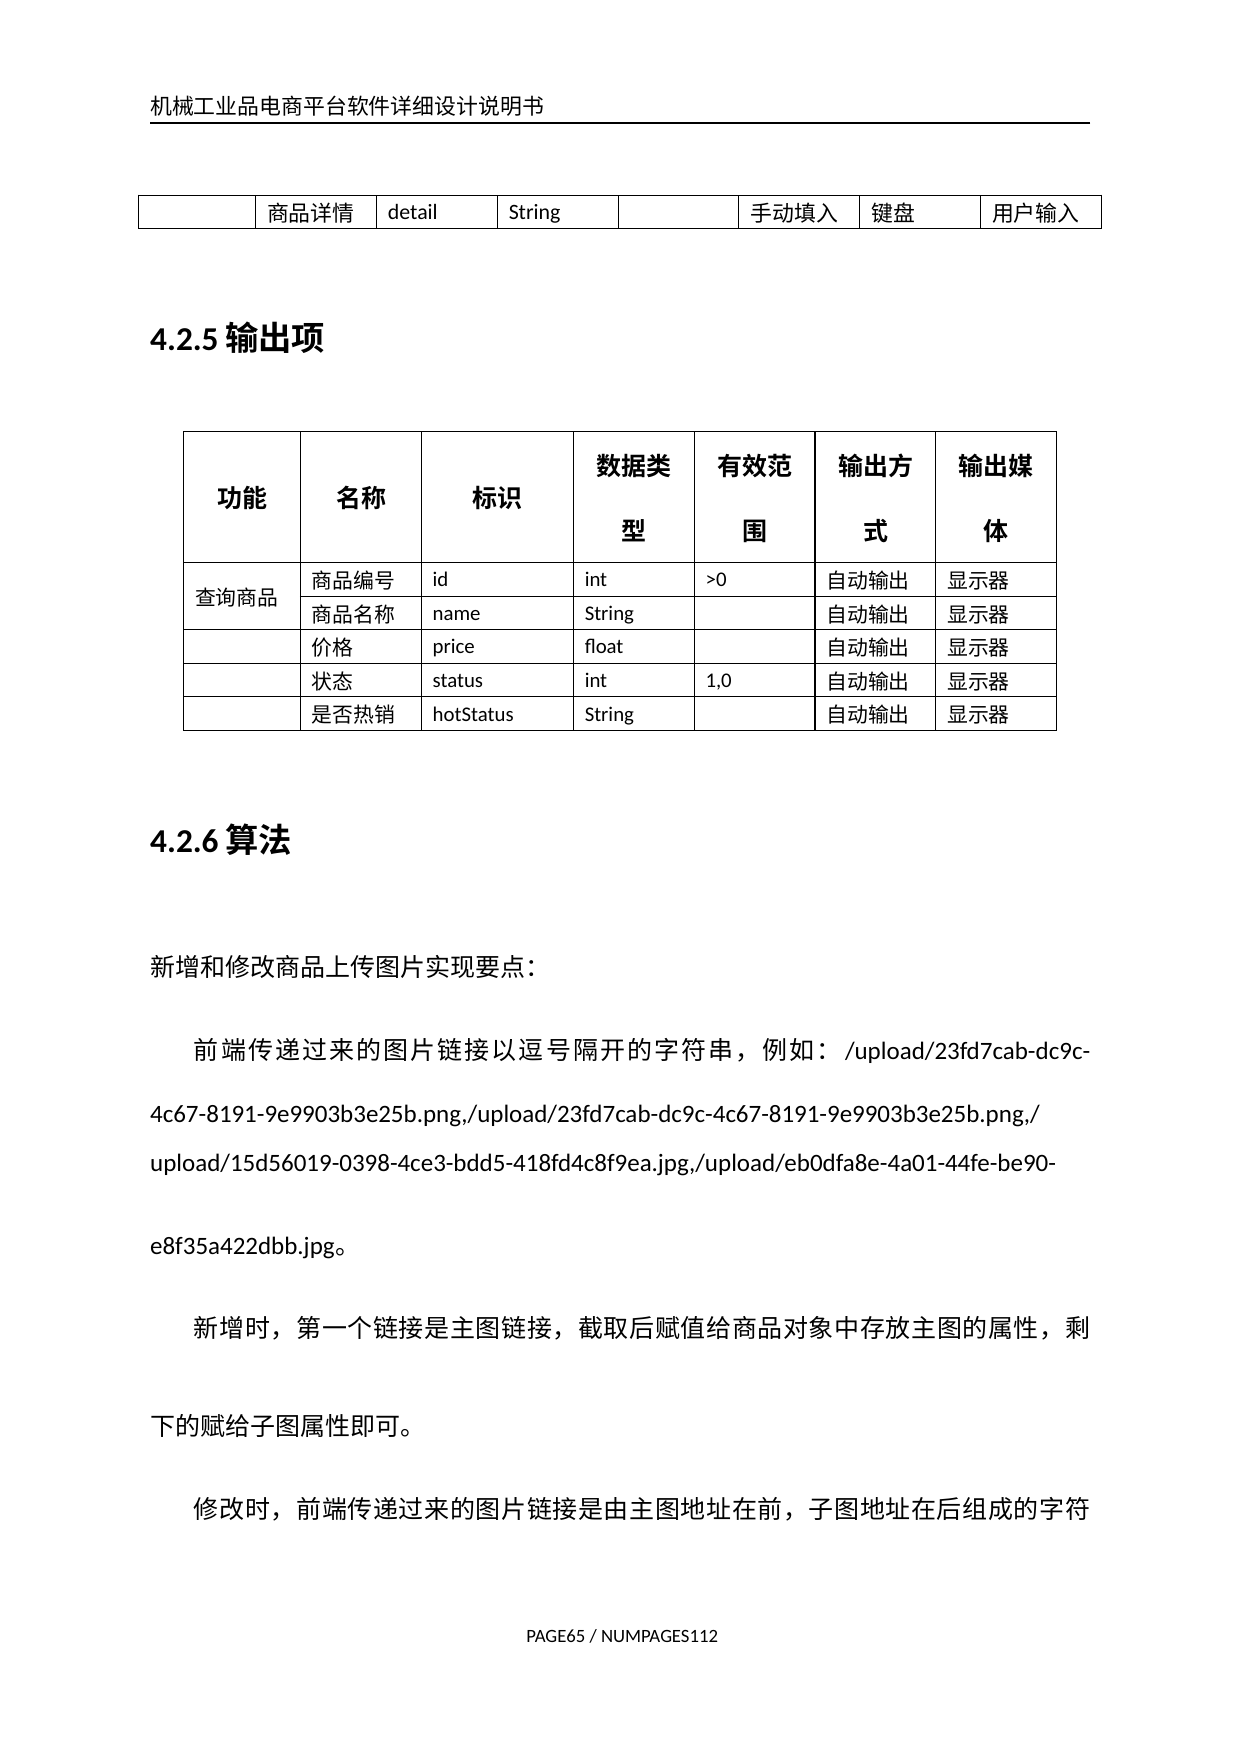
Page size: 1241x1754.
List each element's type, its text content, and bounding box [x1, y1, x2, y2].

table_cell status [422, 664, 573, 696]
table_cell 显示器 [936, 664, 1056, 696]
table_cell 商品名称 [301, 597, 421, 629]
table_cell [184, 630, 300, 663]
table_cell 键盘 [860, 196, 980, 228]
table_cell [695, 597, 814, 629]
table_cell String [574, 597, 694, 629]
table_cell String [498, 196, 618, 228]
table_cell 1,0 [695, 664, 814, 696]
table_header 输出方式 [816, 432, 935, 562]
subtitle 算法 [150, 806, 1090, 871]
table_cell 商品编号 [301, 563, 421, 596]
table_cell 自动输出 [816, 597, 935, 629]
table_cell 价格 [301, 630, 421, 663]
table_cell int [574, 664, 694, 696]
table_cell String [574, 697, 694, 730]
table_header 名称 [301, 432, 421, 562]
table_cell name [422, 597, 573, 629]
table_cell 查询商品 [184, 563, 300, 629]
table_cell 自动输出 [816, 563, 935, 596]
text 新增和修改商品上传图片实现要点： [150, 933, 1090, 998]
table_cell 是否热销 [301, 697, 421, 730]
table_cell [184, 664, 300, 696]
table_cell price [422, 630, 573, 663]
table_cell int [574, 563, 694, 596]
table_cell 显示器 [936, 597, 1056, 629]
table_cell 用户输入 [981, 196, 1101, 228]
table_cell 状态 [301, 664, 421, 696]
table_cell 显示器 [936, 630, 1056, 663]
table_cell 商品详情 [256, 196, 376, 228]
table_header 功能 [184, 432, 300, 562]
table_cell hotStatus [422, 697, 573, 730]
table_cell 自动输出 [816, 664, 935, 696]
table_cell 显示器 [936, 563, 1056, 596]
table_cell 手动填入 [739, 196, 859, 228]
table_header 有效范围 [695, 432, 814, 562]
table_cell [619, 196, 738, 228]
table_header 数据类型 [574, 432, 694, 562]
subtitle 输出项 [150, 304, 1090, 369]
table_cell 自动输出 [816, 630, 935, 663]
table_cell float [574, 630, 694, 663]
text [150, 1475, 1090, 1540]
table_cell detail [377, 196, 497, 228]
table_cell [184, 697, 300, 730]
table_header 输出媒体 [936, 432, 1056, 562]
table_cell 显示器 [936, 697, 1056, 730]
table_cell [695, 630, 814, 663]
table_cell [695, 697, 814, 730]
table_cell id [422, 563, 573, 596]
table_cell 自动输出 [816, 697, 935, 730]
table_cell >0 [695, 563, 814, 596]
table_header 标识 [422, 432, 573, 562]
text 前端传递过来的图片链接以逗号隔开的字符串，例如：/upload/23fd7cab-dc9c-4c67-8191-9e9903b3e25b.png,/upload/23fd7cab-dc9c-4c67-8191-9e9903b3e25b.png,/upload/15d56019-0398-4ce3-bdd5-418fd4c8f9ea.jpg,/upload/eb0dfa8e-4a01-44fe-be90-e8f35a422dbb.jpg。 [150, 1016, 1090, 1276]
text 新增时，第一个链接是主图链接，截取后赋值给商品对象中存放主图的属性，剩下的赋给子图属性即可。 [150, 1294, 1090, 1457]
